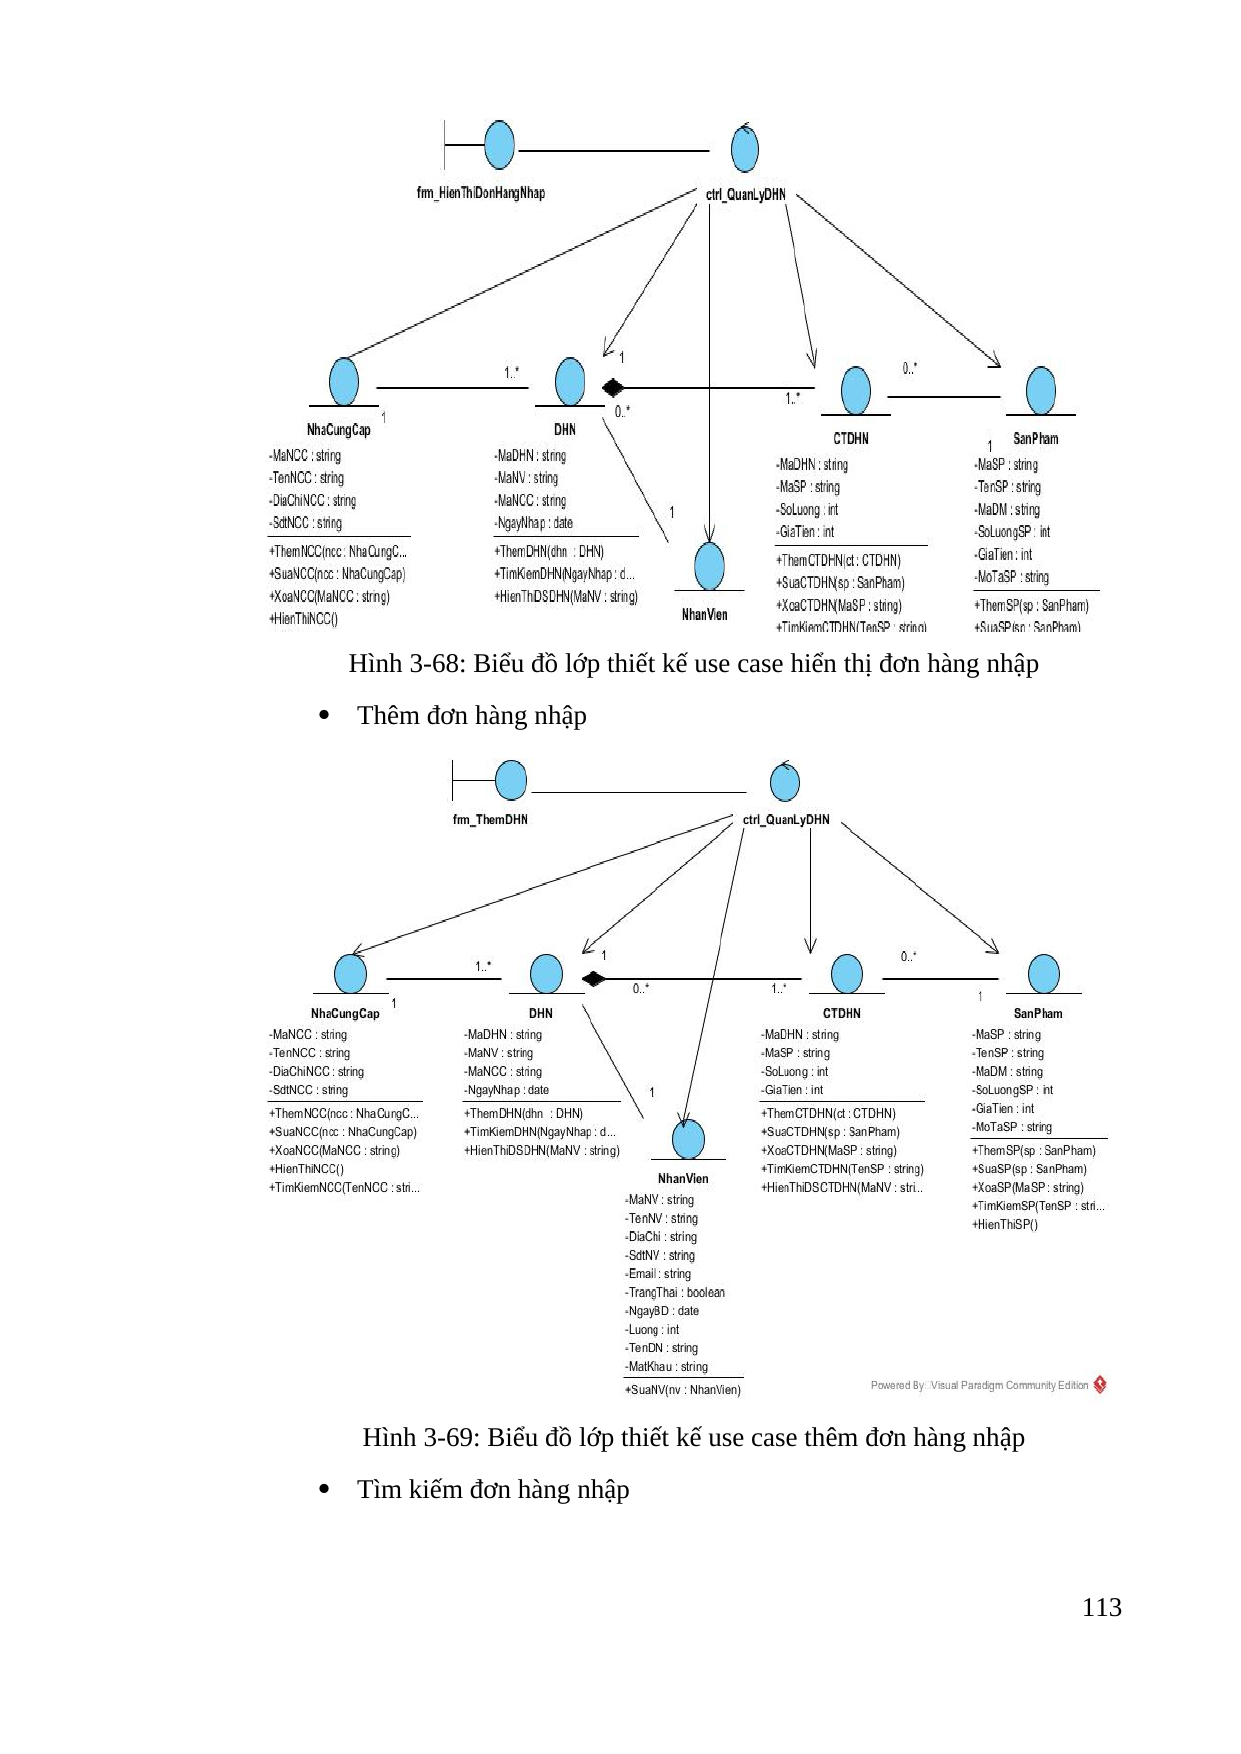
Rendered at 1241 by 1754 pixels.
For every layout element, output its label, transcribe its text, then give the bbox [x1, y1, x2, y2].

list Tìm kiếm đơn hàng nhập [319, 1473, 1122, 1504]
list Thêm đơn hàng nhập [319, 699, 1122, 731]
text Hình -: Biểu đồ lớp thiết kế use case hiển thị đơn hàng nhập [207, 647, 1122, 679]
picture [265, 758, 1111, 1406]
text Hình -: Biểu đồ lớp thiết kế use case thêm đơn hàng nhập [207, 1421, 1122, 1452]
picture [265, 118, 1104, 632]
